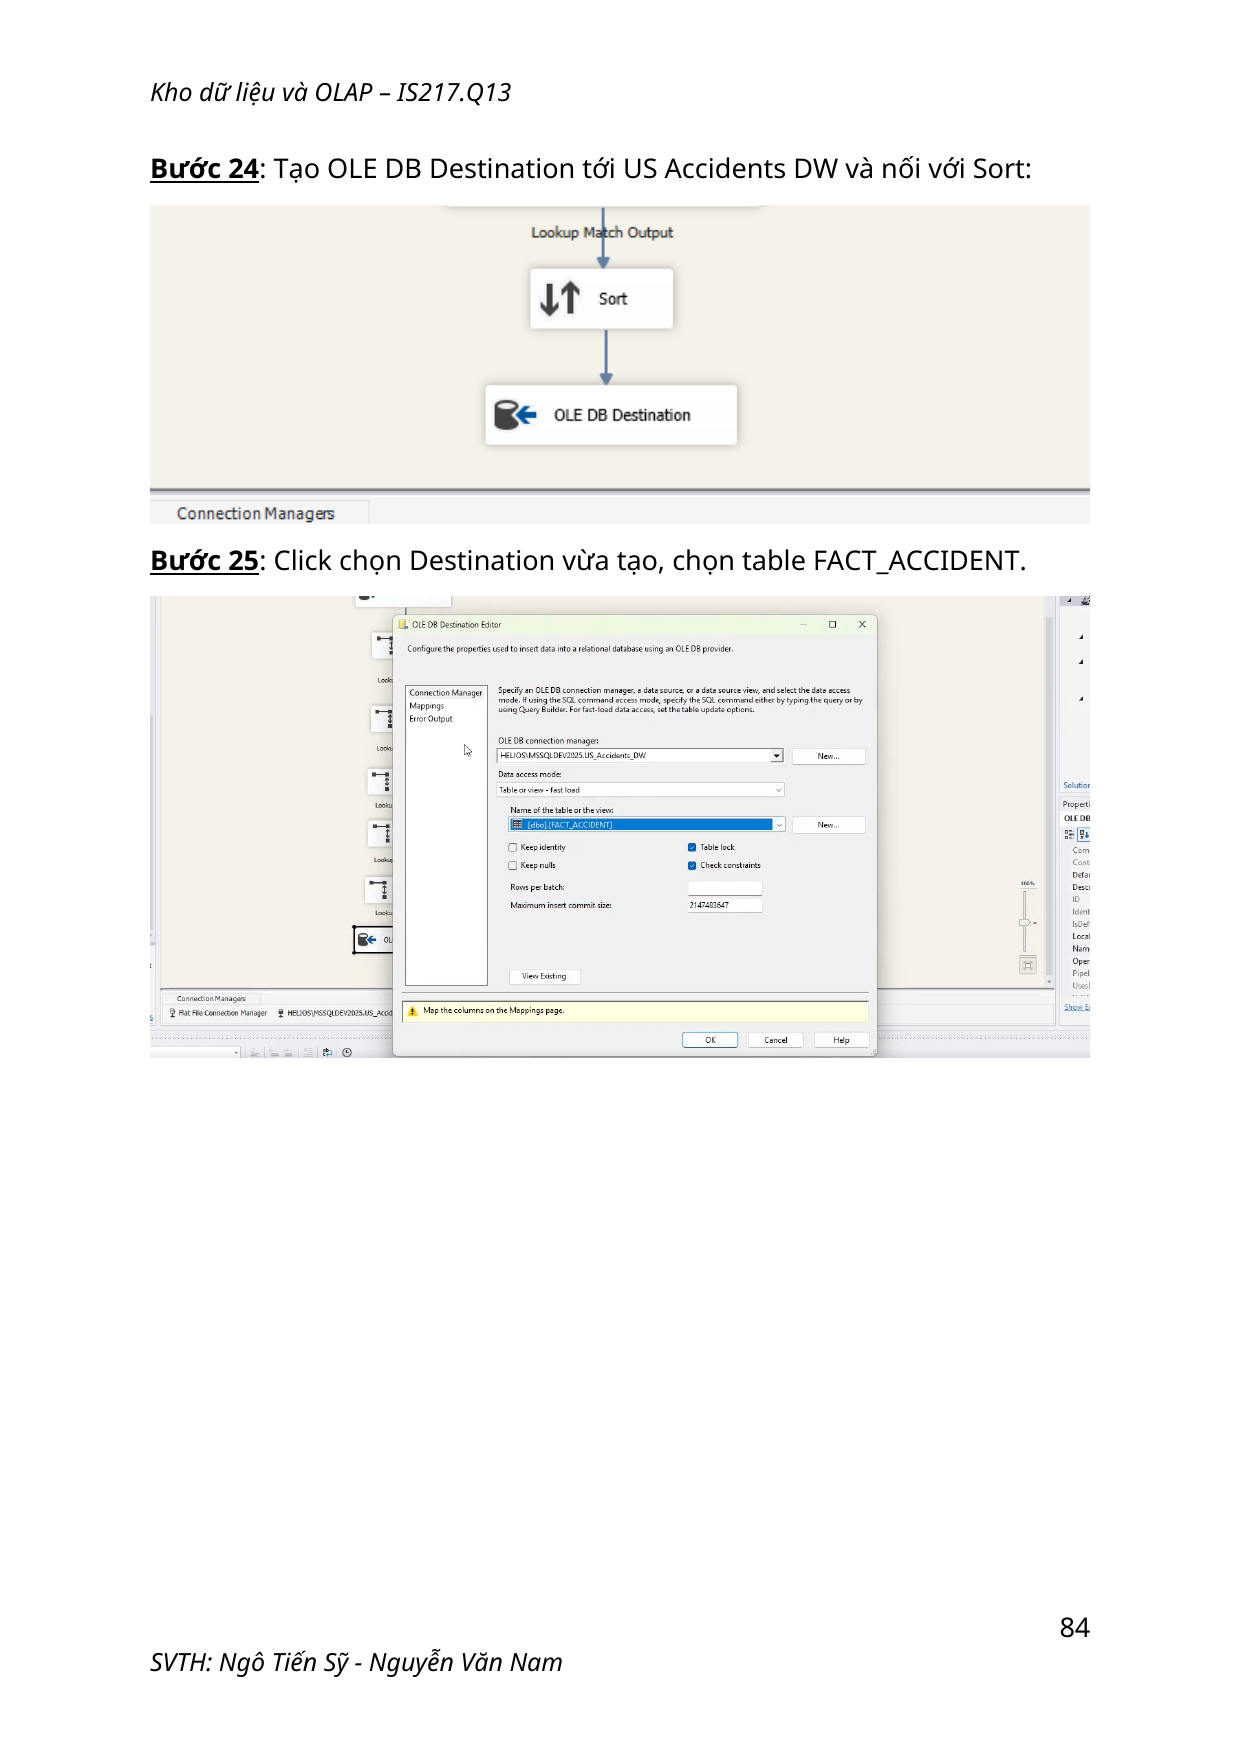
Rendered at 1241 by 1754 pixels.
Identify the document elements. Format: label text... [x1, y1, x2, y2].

picture [150, 596, 1091, 1058]
text Bước 24: Tạo OLE DB Destination tới US Accidents DW và nối với Sort: [150, 150, 1090, 187]
text Bước 25: Click chọn Destination vừa tạo, chọn table FACT_ACCIDENT. [150, 542, 1090, 578]
picture [150, 205, 1091, 524]
